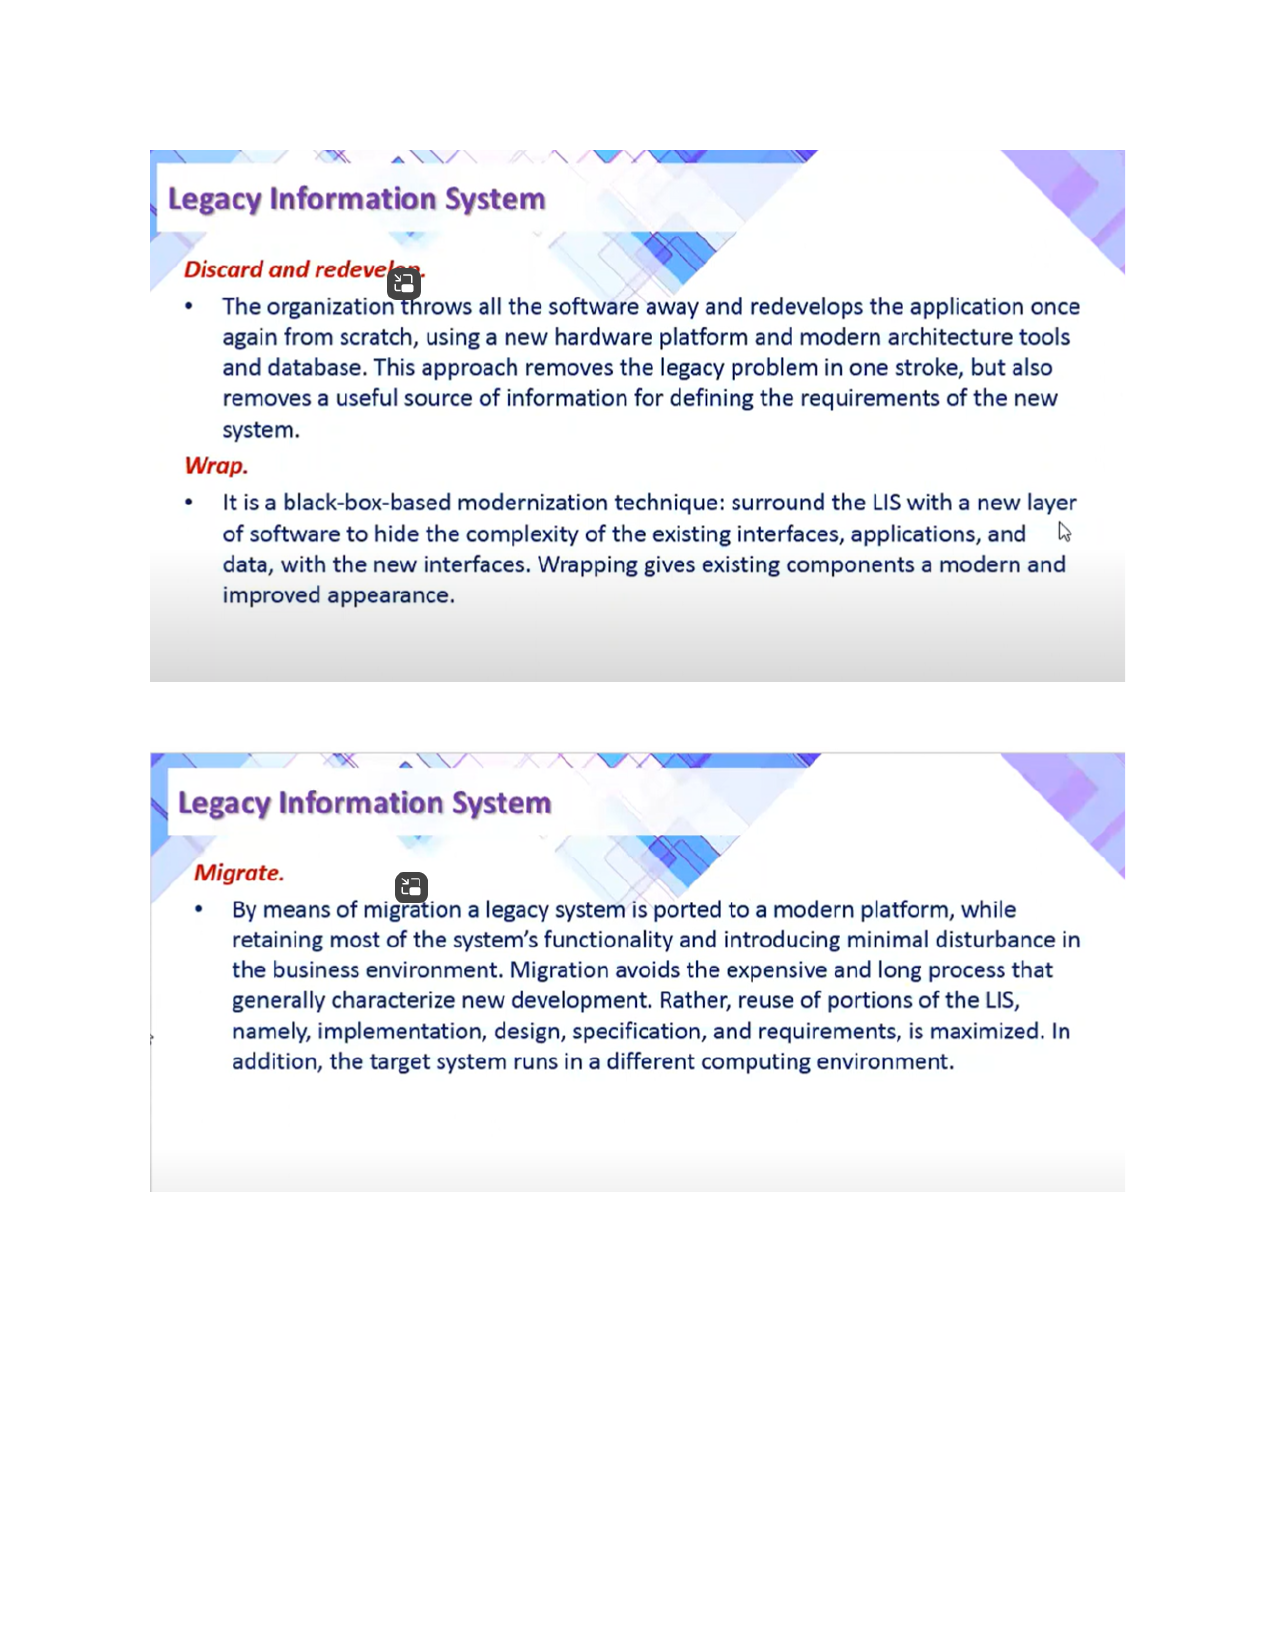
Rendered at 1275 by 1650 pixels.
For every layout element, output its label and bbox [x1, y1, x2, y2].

picture [150, 747, 1125, 1192]
picture [150, 150, 1125, 682]
